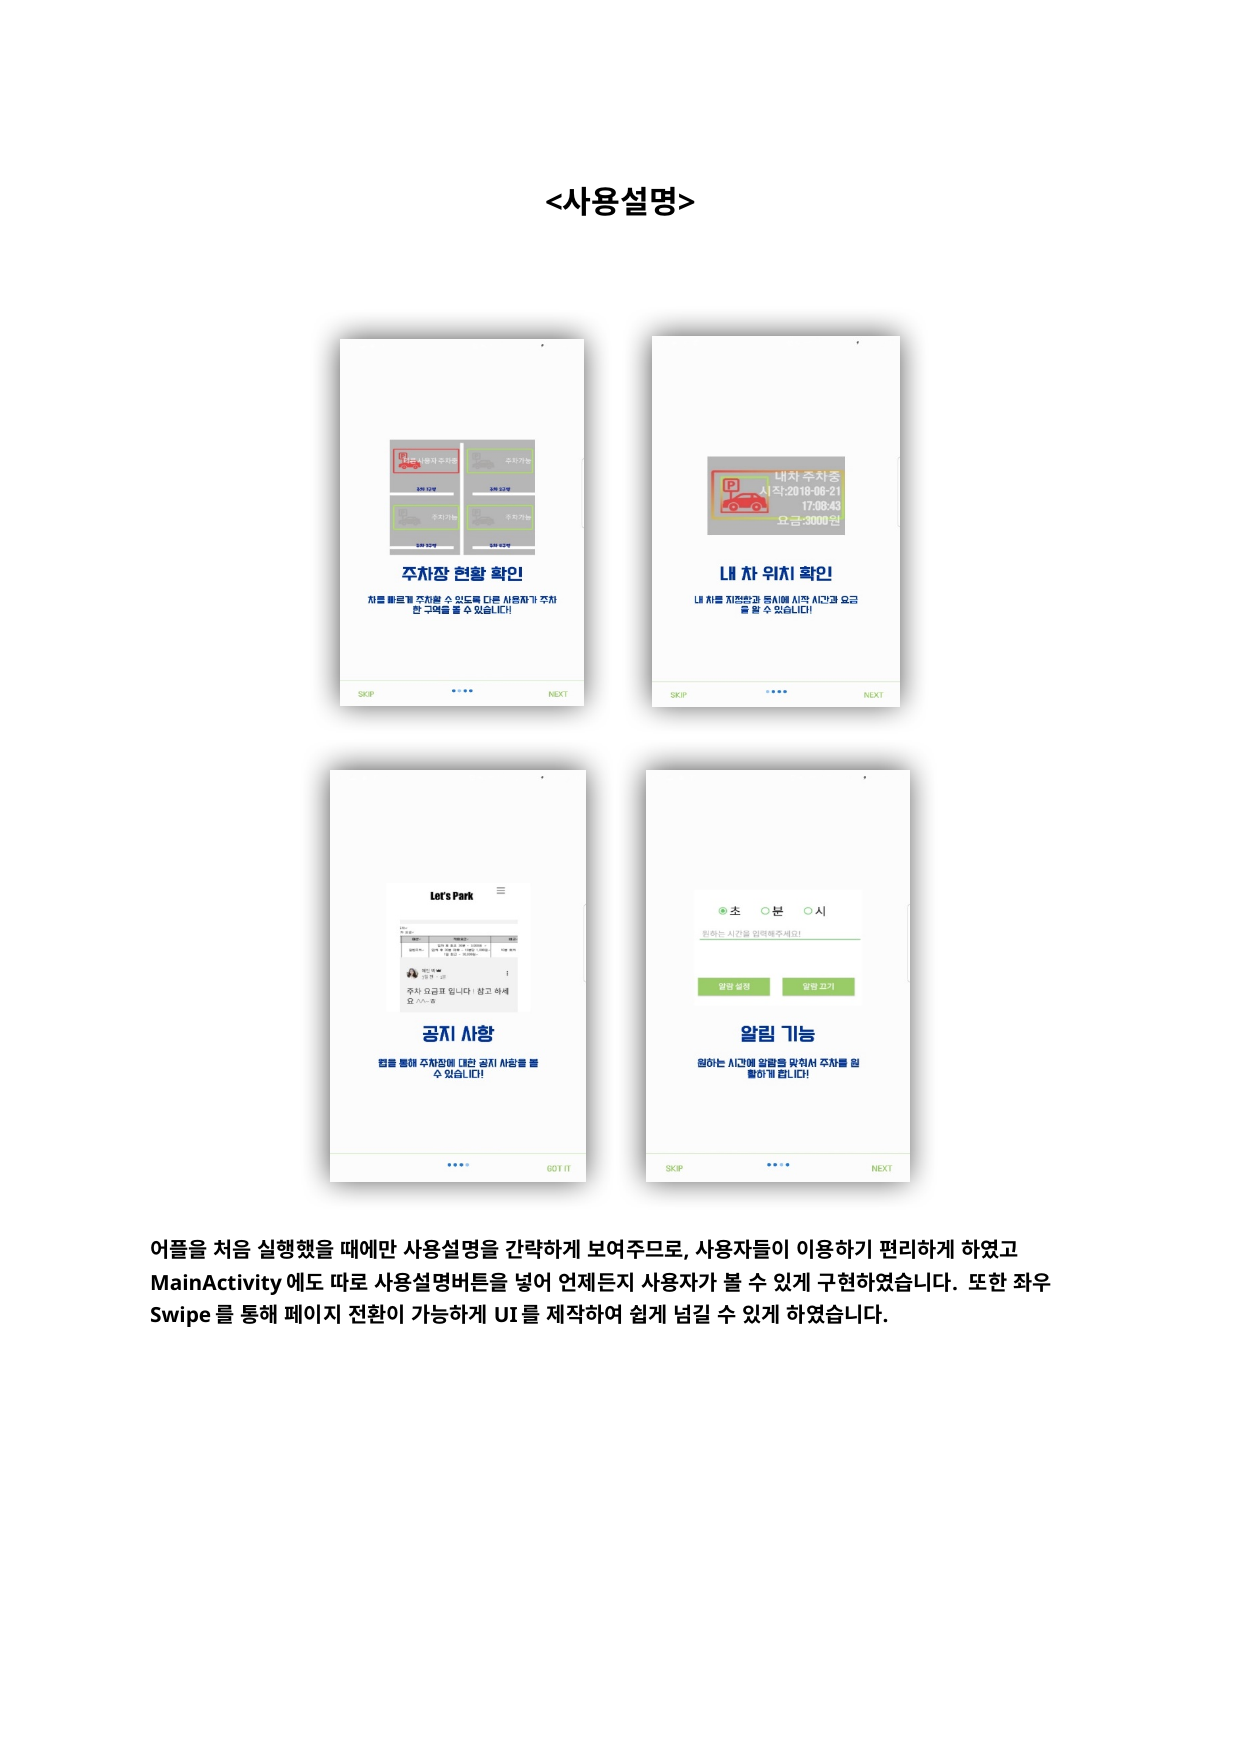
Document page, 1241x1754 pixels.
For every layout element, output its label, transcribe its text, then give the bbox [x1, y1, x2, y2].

text <사용설명> [150, 177, 1090, 223]
picture [646, 770, 910, 1182]
picture [340, 339, 584, 706]
picture [330, 770, 586, 1182]
text 어플을 처음 실행했을 때에만 사용설명을 간략하게 보여주므로, 사용자들이 이용하기 편리하게 하였고 MainActivity에도 따로 사용설명버튼을 넣어 언제든지 사용자가 볼 수 있게 구현하였습니다. 또한 좌우 Swipe를 통해 페이지 전환이 가능하게 UI를 제작하여 쉽게 넘길 수 있게 하였습니다. [150, 1233, 1090, 1329]
picture [652, 336, 900, 707]
